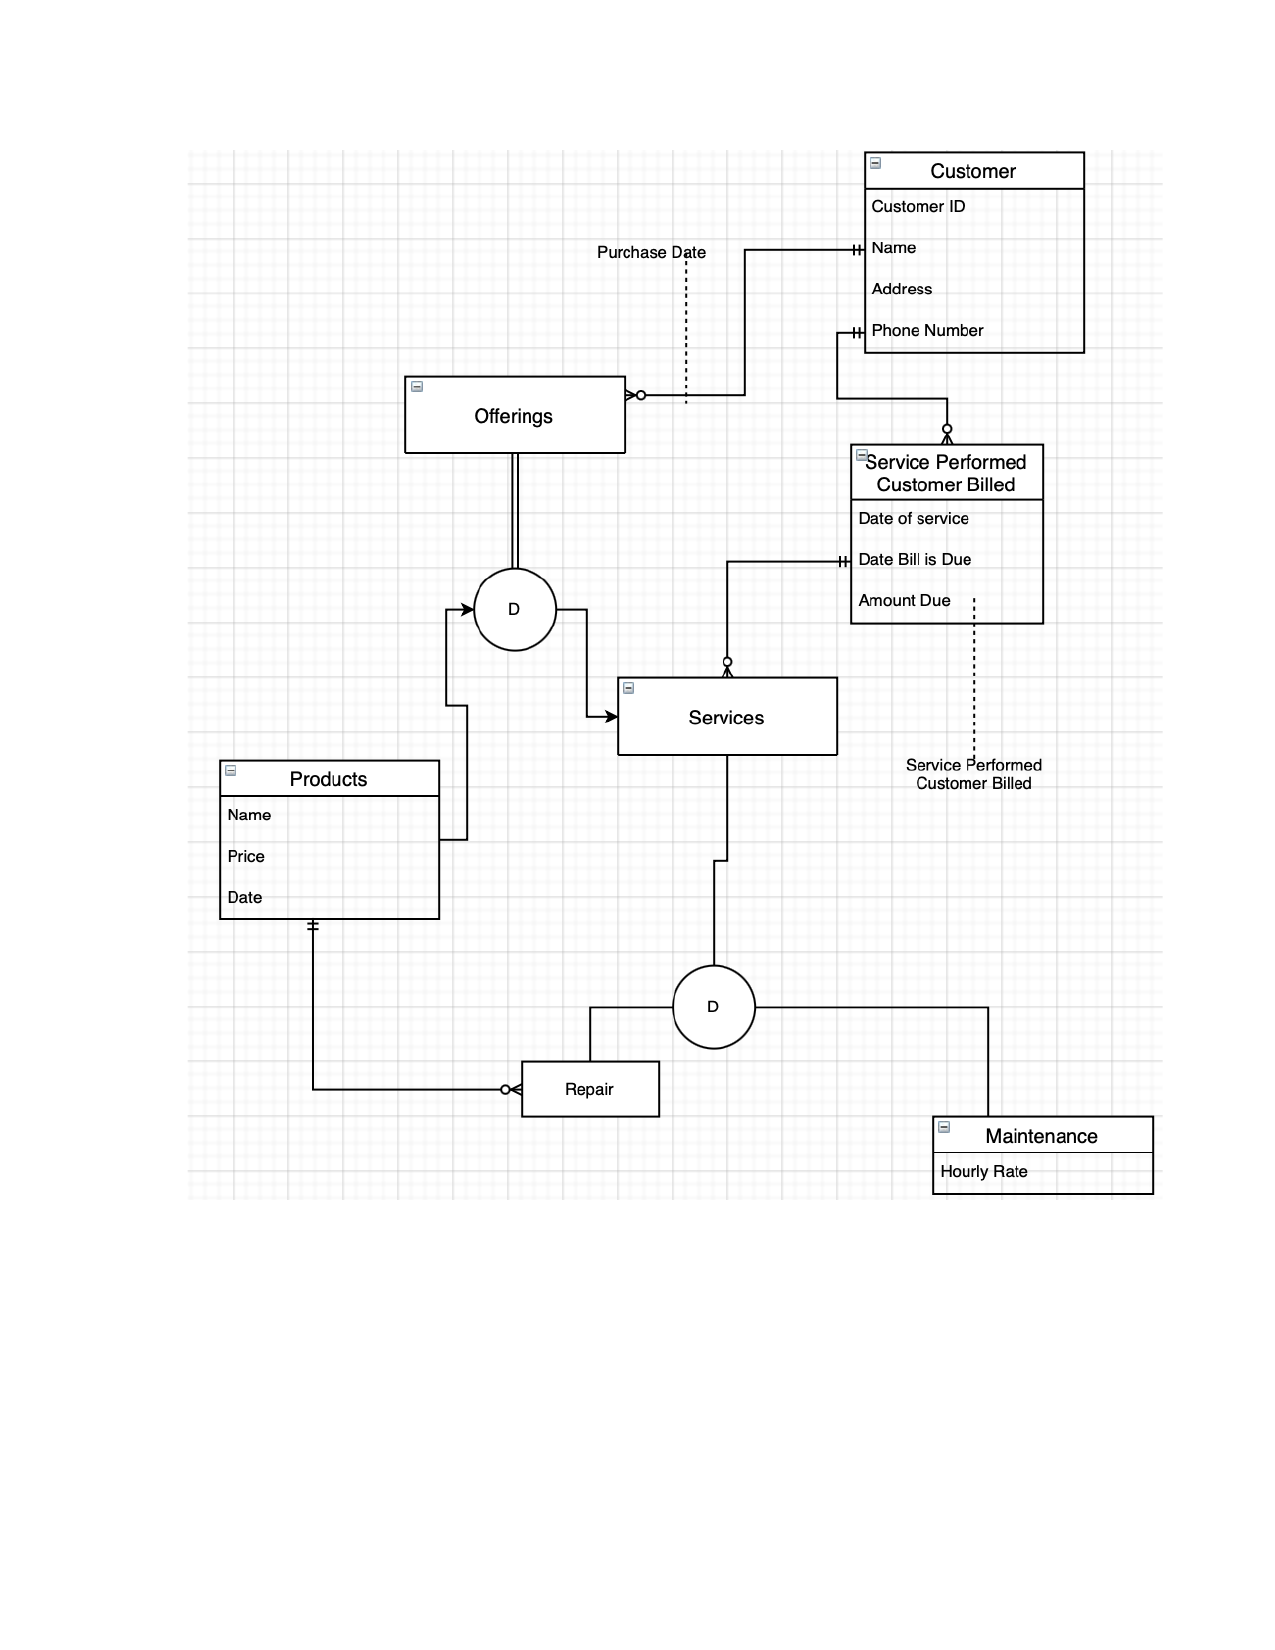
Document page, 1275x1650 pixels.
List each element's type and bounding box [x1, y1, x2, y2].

picture [187, 150, 1163, 1200]
